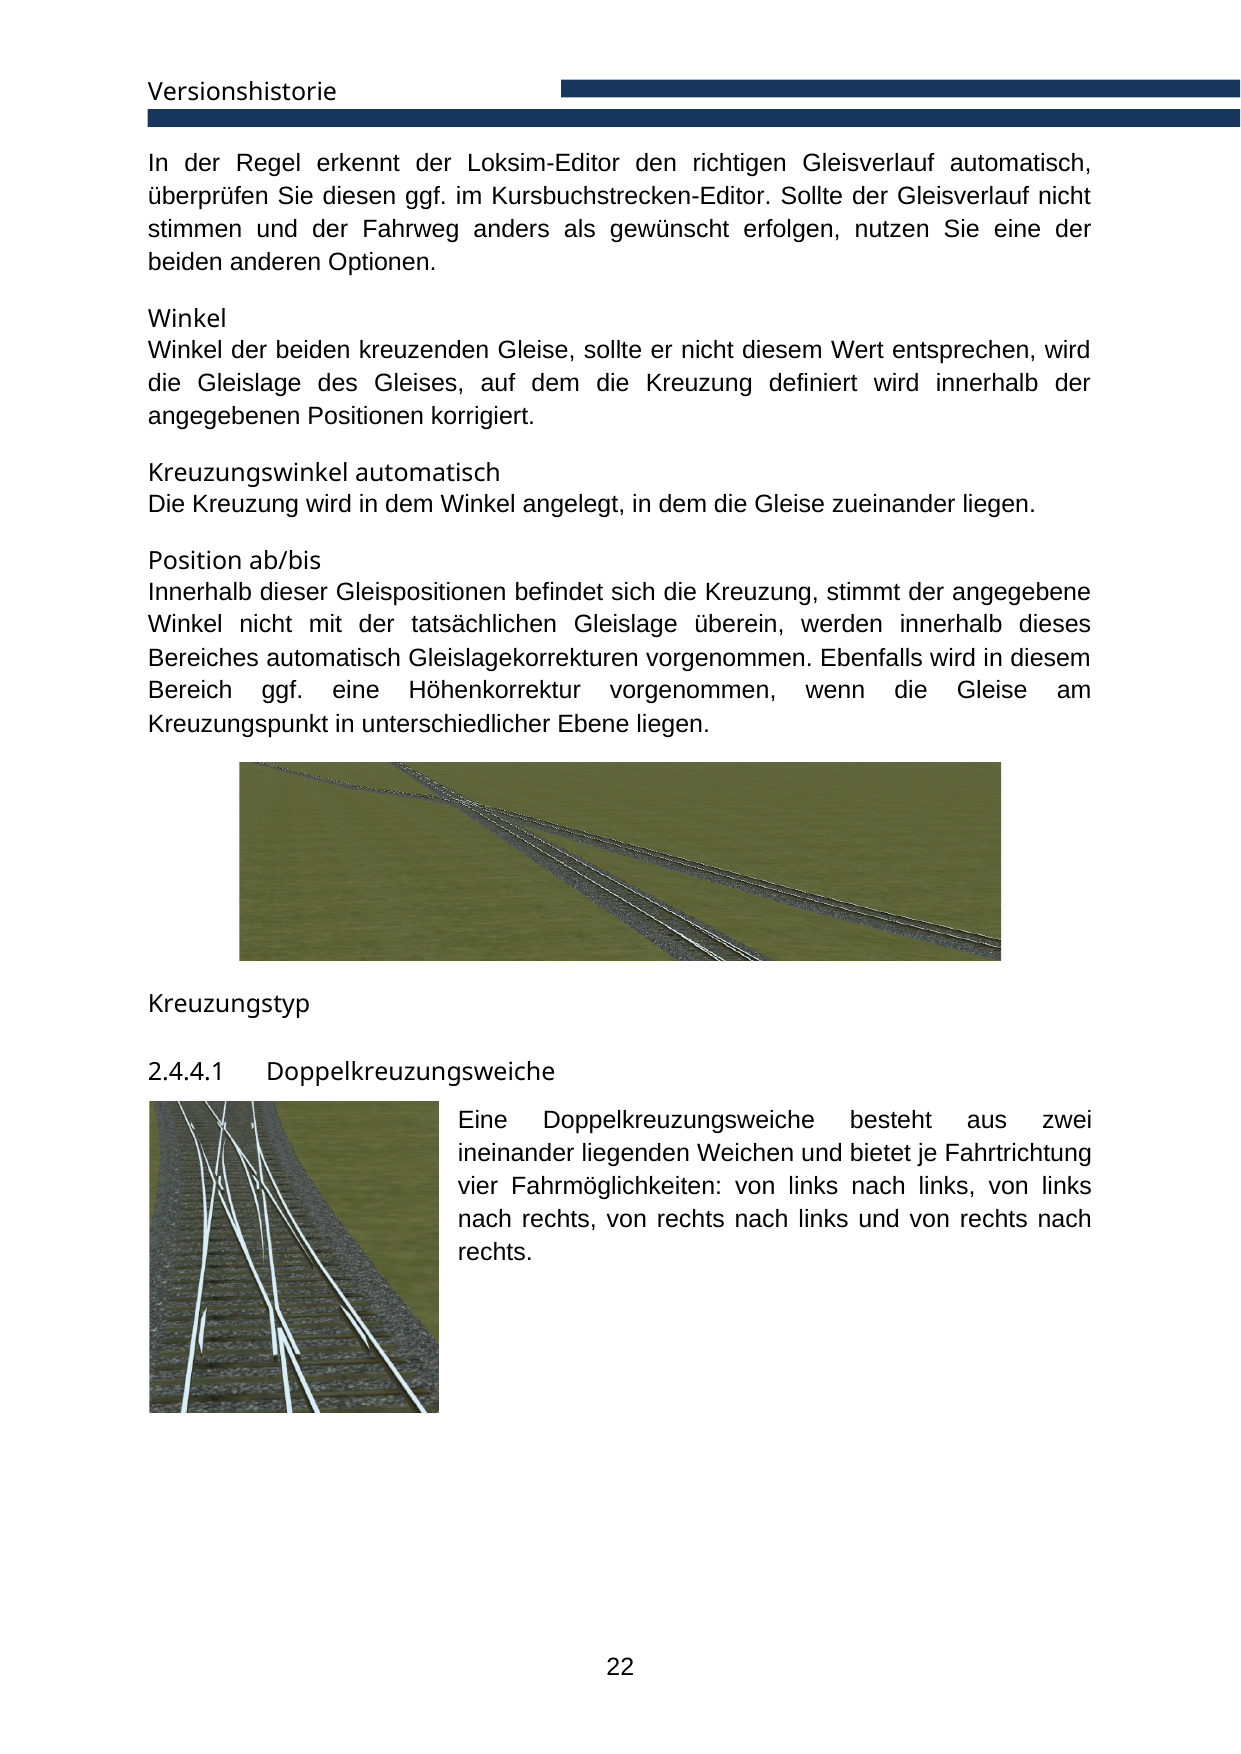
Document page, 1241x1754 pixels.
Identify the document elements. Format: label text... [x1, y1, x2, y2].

text Winkel der beiden kreuzenden Gleise, sollte er nicht diesem Wert entsprechen, wird die Gleislage des Gleises, auf dem die Kreuzung definiert wird innerhalb der angegebenen Positionen korrigiert. [148, 334, 1093, 429]
text Innerhalb dieser Gleispositionen befindet sich die Kreuzung, stimmt der angegebene Winkel nicht mit der tatsächlichen Gleislage überein, werden innerhalb dieses Bereiches automatisch Gleislagekorrekturen vorgenommen. Ebenfalls wird in diesem Bereich ggf. eine Höhenkorrektur vorgenommen, wenn die Gleise am Kreuzungspunkt in unterschiedlicher Ebene liegen. [148, 576, 1093, 737]
text Winkel [148, 301, 1093, 334]
text Kreuzungswinkel automatisch [148, 454, 1093, 488]
picture [148, 1101, 439, 1411]
text Eine Doppelkreuzungsweiche besteht aus zwei ineinander liegenden Weichen und bietet je Fahrtrichtung vier Fahrmöglichkeiten: von links nach links, von links nach rechts, von rechts nach links und von rechts nach rechts. [439, 1105, 1093, 1266]
text Die Kreuzung wird in dem Winkel angelegt, in dem die Gleise zueinander liegen. [148, 488, 1093, 517]
picture [239, 762, 1002, 961]
subtitle Doppelkreuzungsweiche [148, 1053, 1093, 1088]
text In der Regel erkennt der Loksim-Editor den richtigen Gleisverlauf automatisch, überprüfen Sie diesen ggf. im Kursbuchstrecken-Editor. Sollte der Gleisverlauf nicht stimmen und der Fahrweg anders als gewünscht erfolgen, nutzen Sie eine der beiden anderen Optionen. [148, 148, 1093, 275]
text Position ab/bis [148, 542, 1093, 576]
text Kreuzungstyp [148, 986, 1093, 1020]
